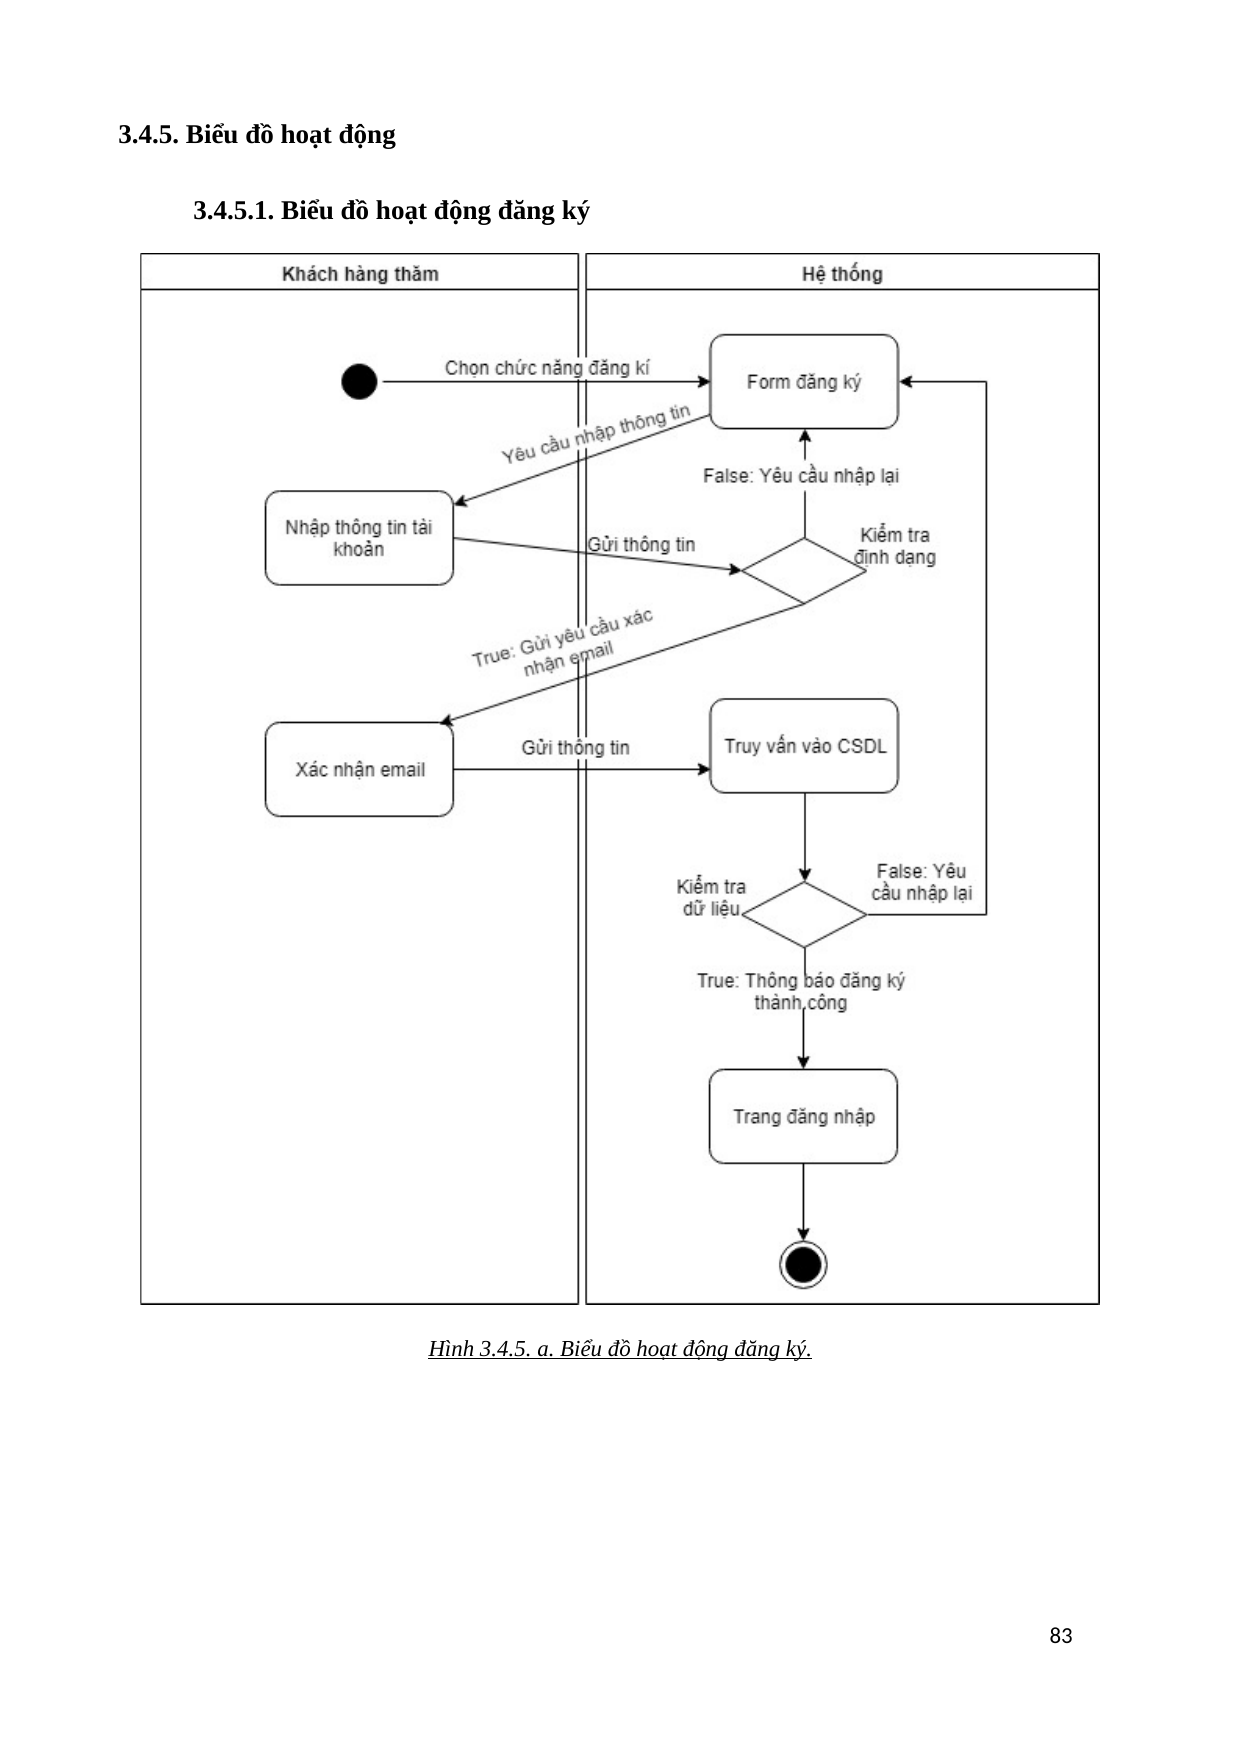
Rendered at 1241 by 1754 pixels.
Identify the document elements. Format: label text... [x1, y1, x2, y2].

text Hình 3.4.5. a. Biểu đồ hoạt động đăng ký. [118, 1335, 1122, 1362]
subtitle 3.4.5.1. Biểu đồ hoạt động đăng ký [118, 194, 1122, 225]
subtitle 3.4.5. Biểu đồ hoạt động [118, 118, 1122, 149]
picture [140, 253, 1100, 1305]
